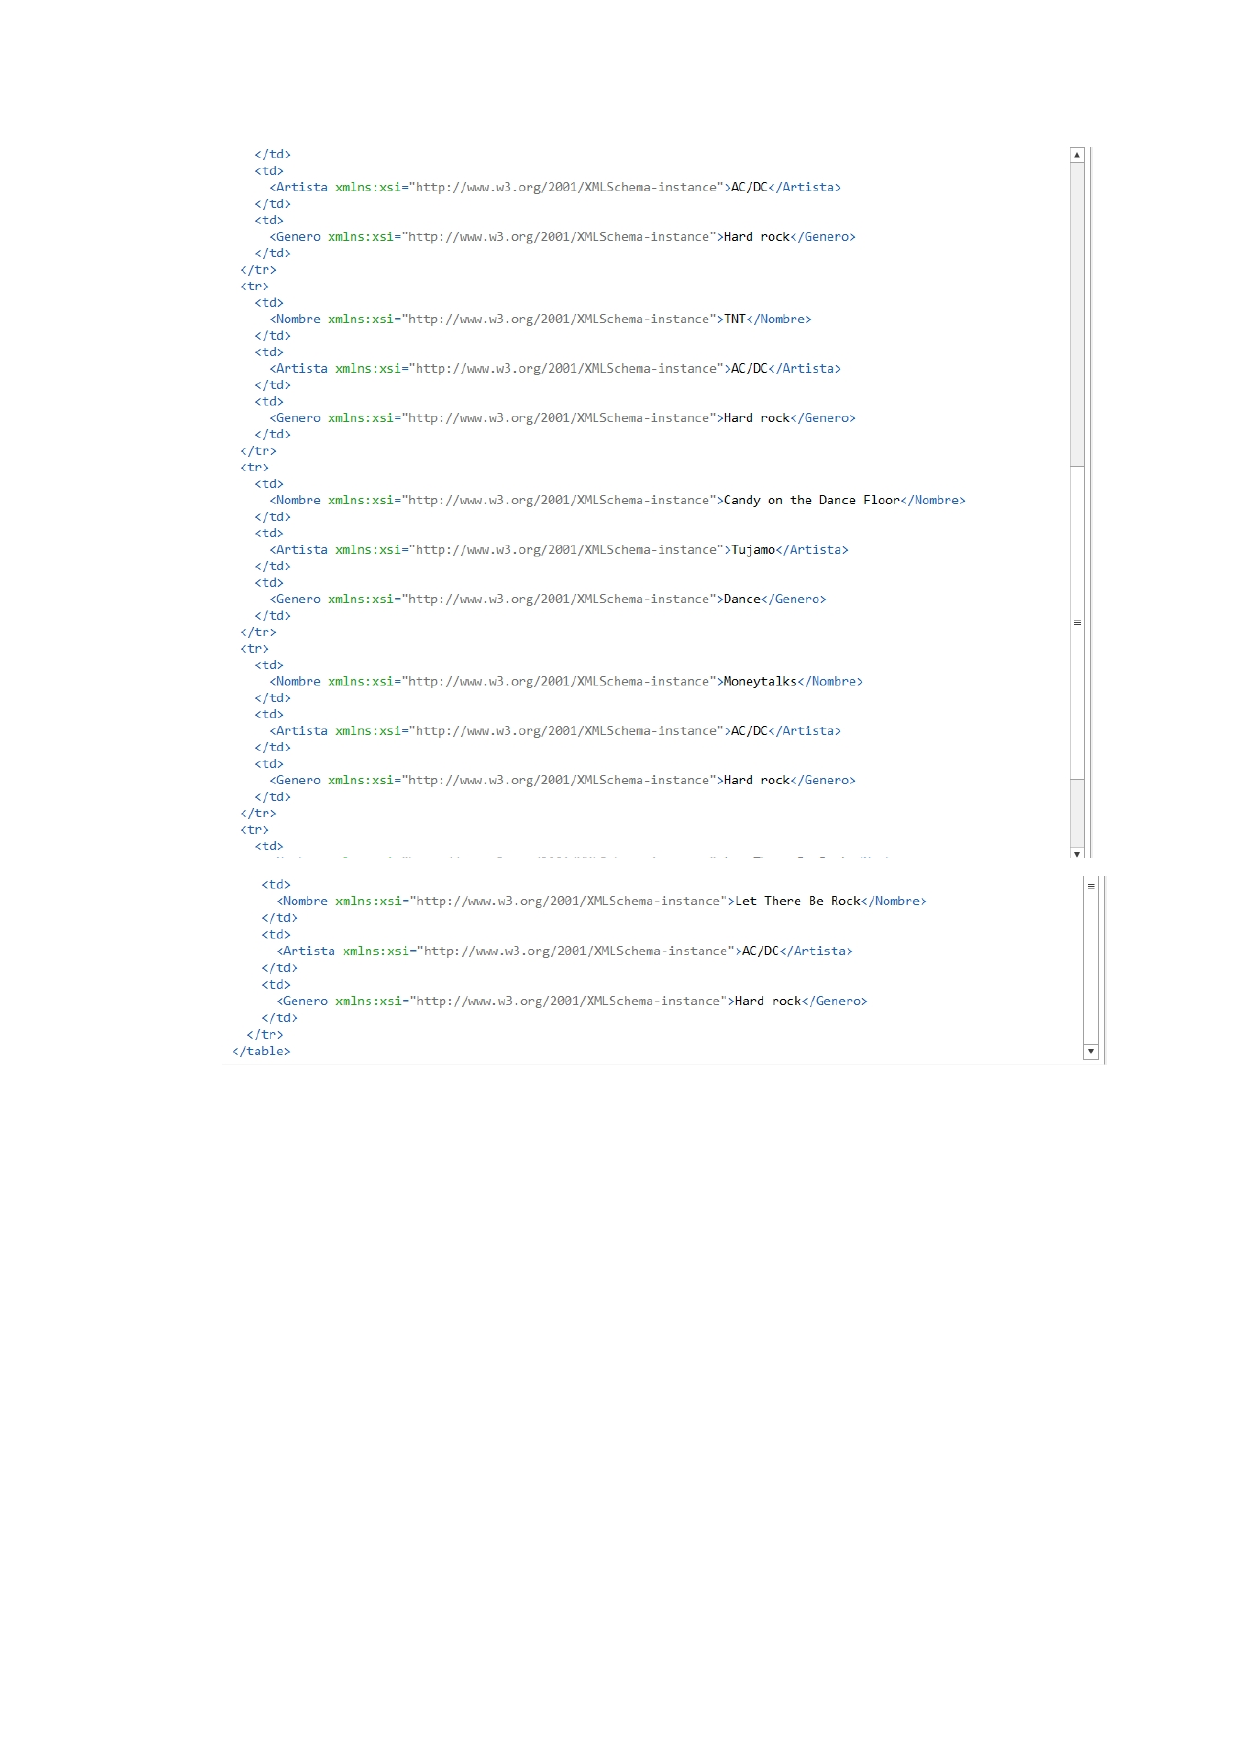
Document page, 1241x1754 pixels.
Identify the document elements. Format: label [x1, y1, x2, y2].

picture [221, 147, 1093, 858]
picture [221, 876, 1107, 1065]
